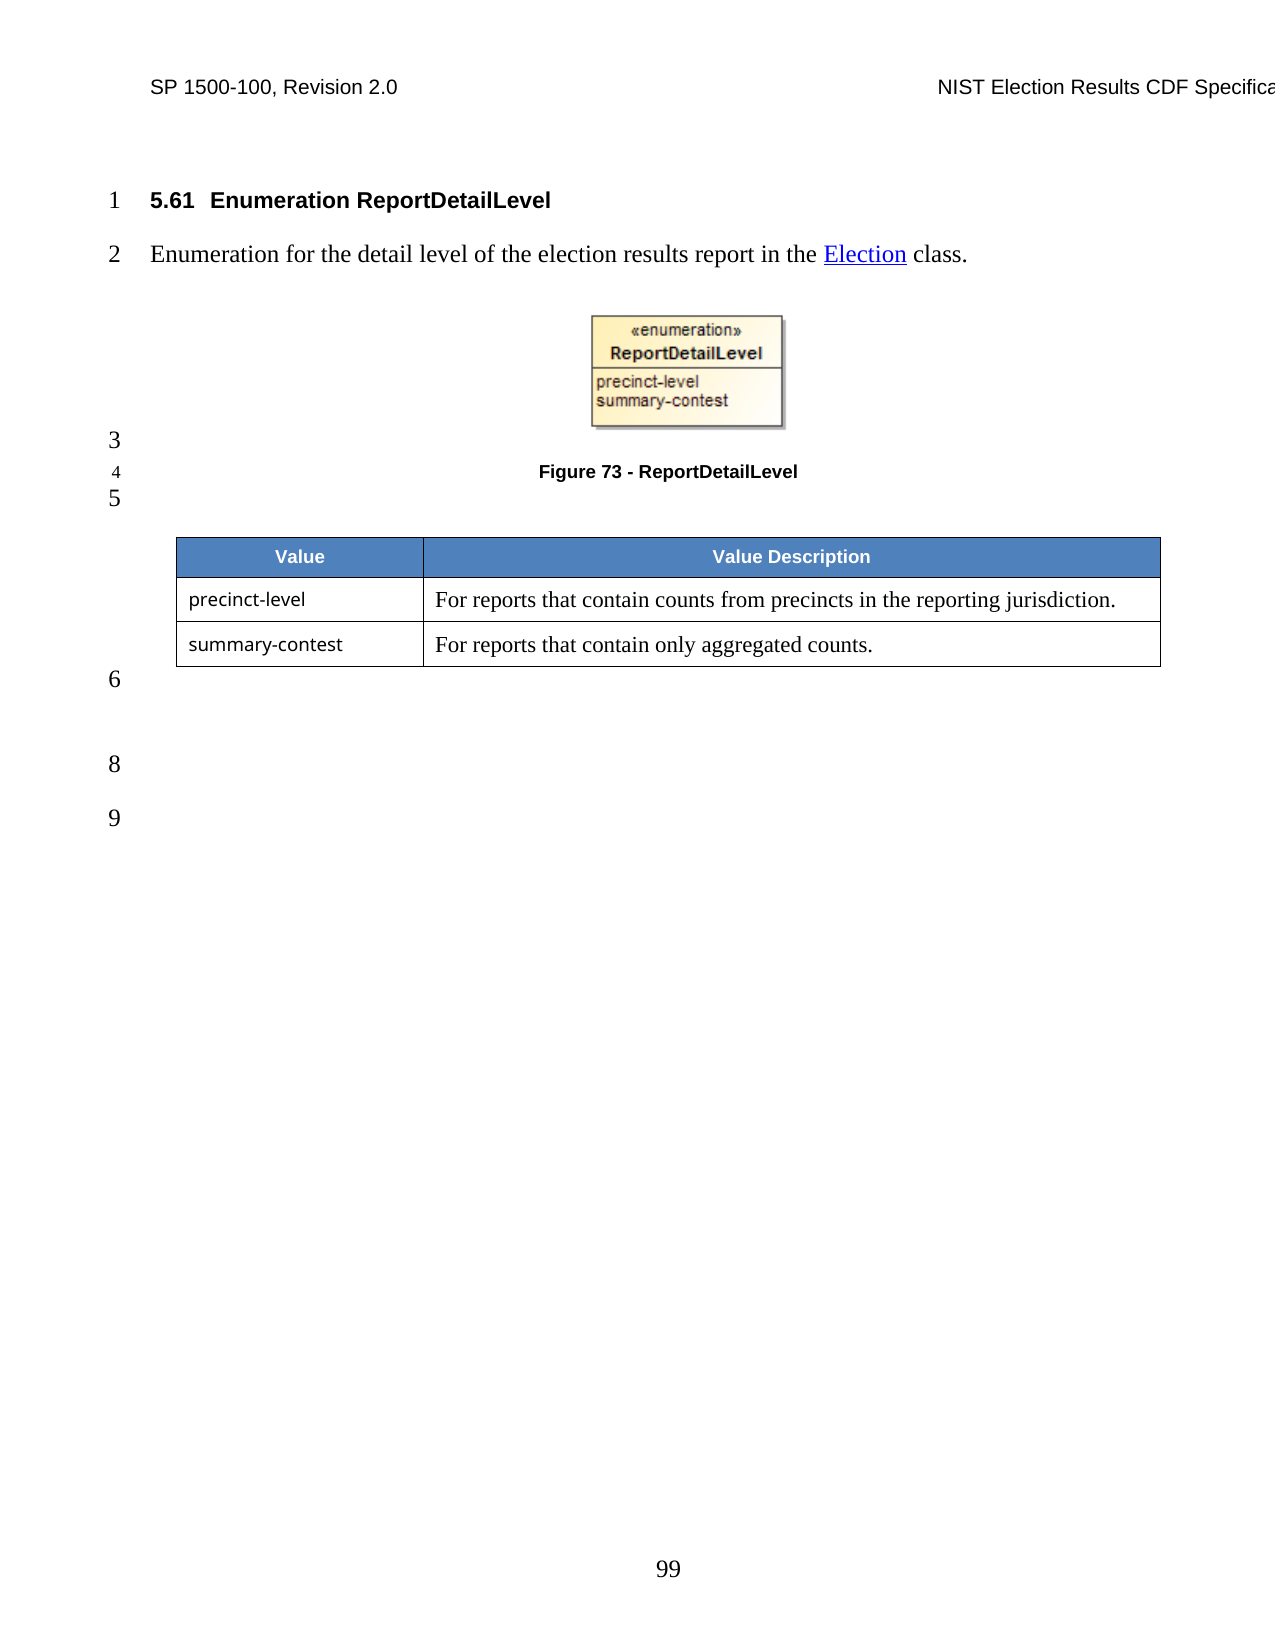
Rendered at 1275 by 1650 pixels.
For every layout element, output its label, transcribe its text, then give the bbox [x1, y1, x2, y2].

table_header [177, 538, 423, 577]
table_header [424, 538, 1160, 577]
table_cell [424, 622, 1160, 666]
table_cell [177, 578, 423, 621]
picture [568, 292, 805, 449]
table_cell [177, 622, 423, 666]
text Figure 73 - ReportDetailLevel [150, 461, 1186, 483]
text Enumeration for the detail level of the election results report in the Election class. [150, 239, 1186, 268]
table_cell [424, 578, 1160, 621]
subtitle Enumeration ReportDetailLevel [150, 187, 1186, 214]
